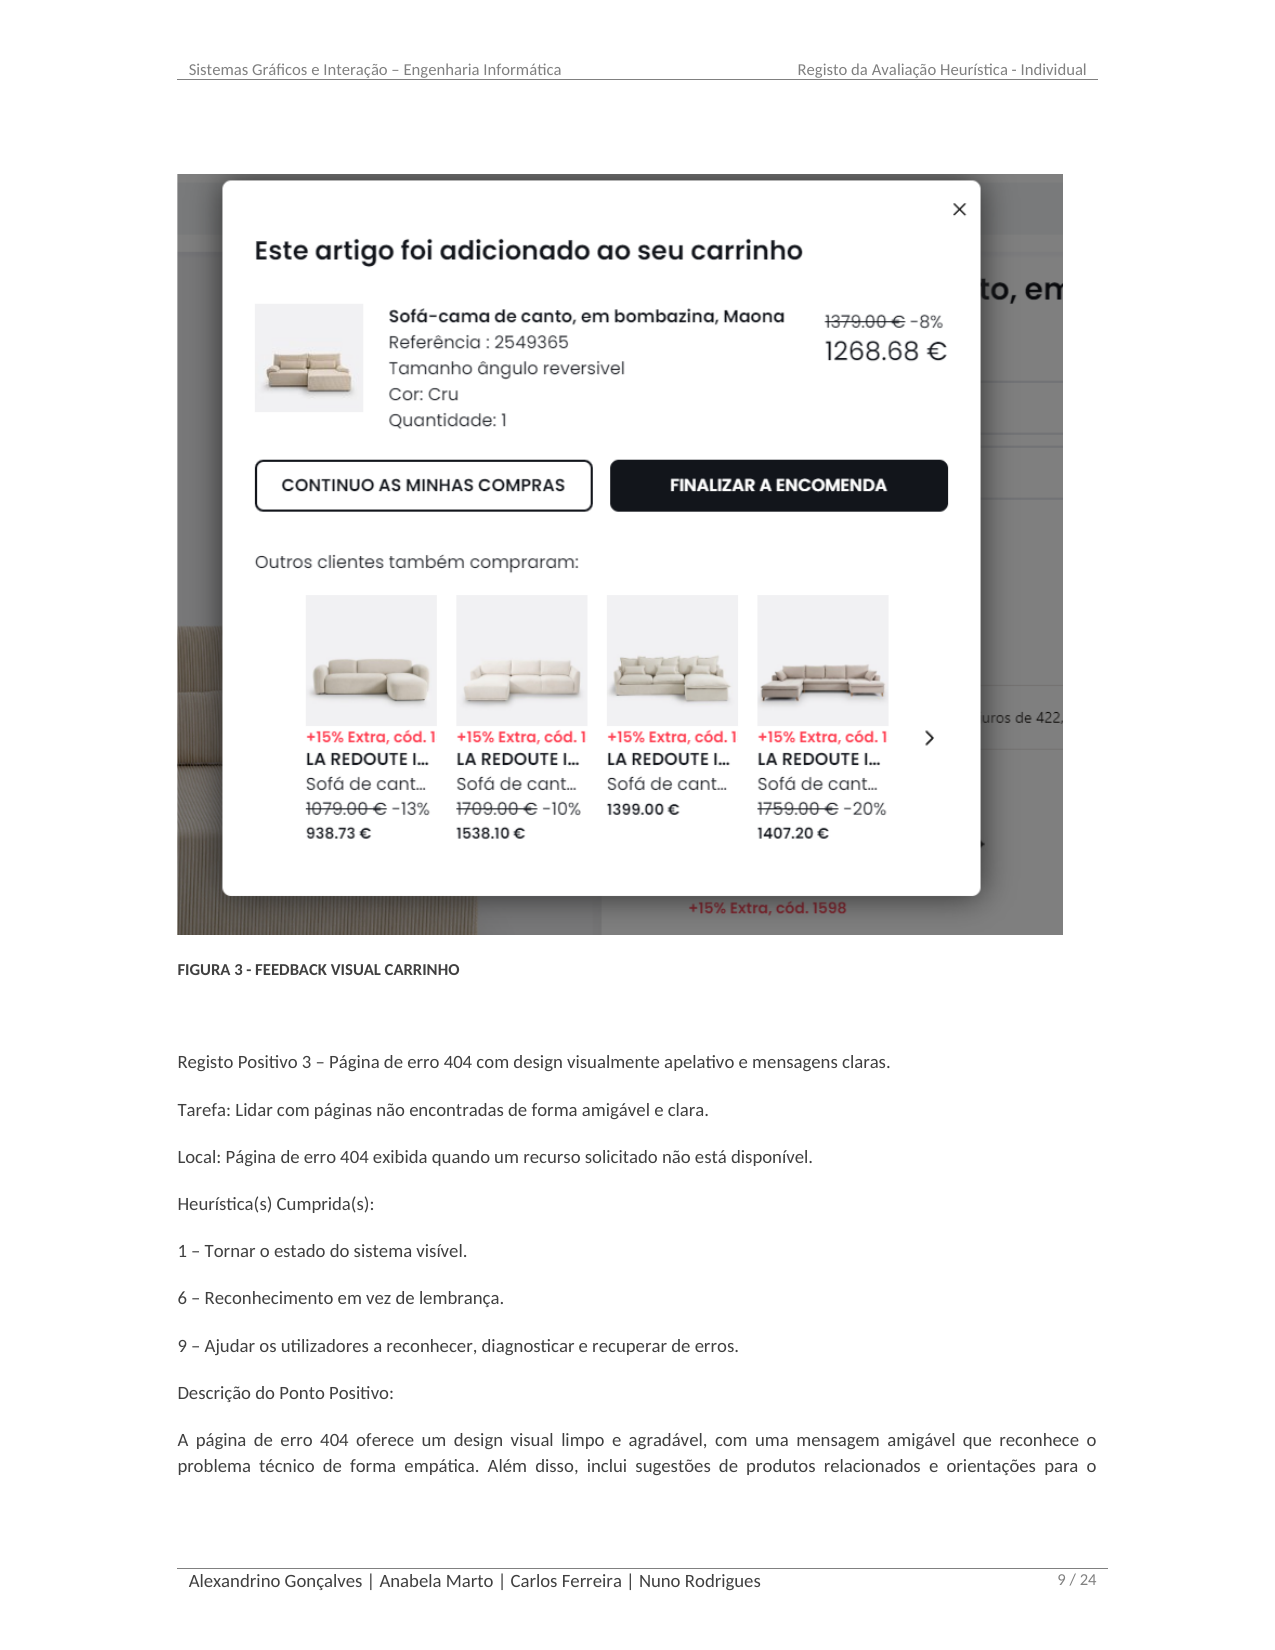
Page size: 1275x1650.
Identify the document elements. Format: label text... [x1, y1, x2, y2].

text 1 – Tornar o estado do sistema visível. [177, 1239, 1098, 1262]
text Heurística(s) Cumprida(s): [177, 1192, 1098, 1215]
text Local: Página de erro 404 exibida quando um recurso solicitado não está disponível. [177, 1145, 1098, 1168]
text Tarefa: Lidar com páginas não encontradas de forma amigável e clara. [177, 1098, 1098, 1121]
text Registo Positivo 3 – Página de erro 404 com design visualmente apelativo e mensagens claras. [177, 1051, 1098, 1073]
text Figura 3 - Feedback Visual carrinho [177, 959, 1098, 979]
text 6 – Reconhecimento em vez de lembrança. [177, 1287, 1098, 1309]
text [177, 1428, 1098, 1477]
text 9 – Ajudar os utilizadores a reconhecer, diagnosticar e recuperar de erros. [177, 1334, 1098, 1357]
text Descrição do Ponto Positivo: [177, 1381, 1098, 1404]
picture [177, 174, 1063, 935]
